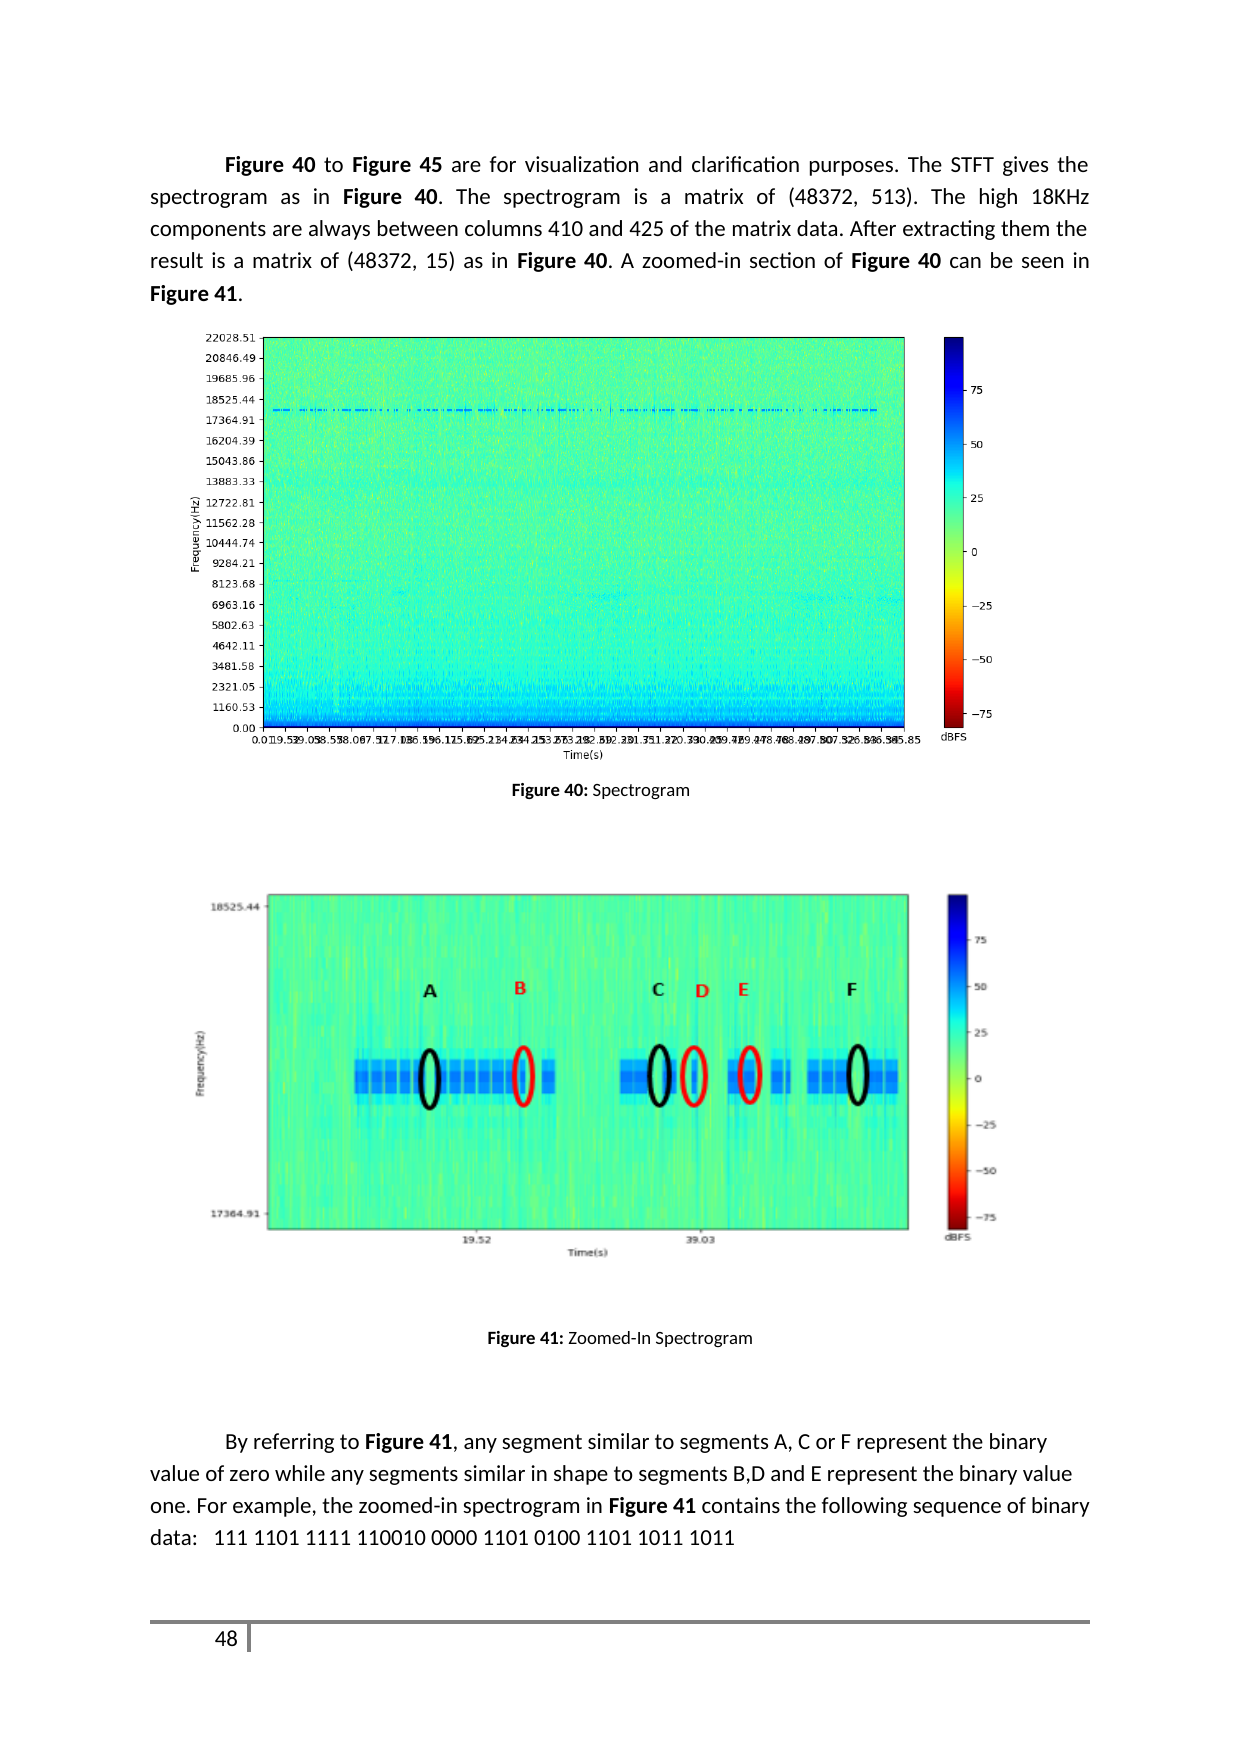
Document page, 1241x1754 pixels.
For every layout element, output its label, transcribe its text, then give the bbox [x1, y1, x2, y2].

picture [150, 311, 1091, 781]
text By referring to Figure 41, any segment similar to segments A, C or F represent the binary value of zero while any segments similar in shape to segments B,D and E represent the binary value one. For example, the zoomed-in spectrogram in Figure 41 contains the following sequence of binary data: 111 1101 1111 110010 0000 1101 0100 1101 1011 1011 [150, 1427, 1090, 1552]
list Figure 40 to Figure 45 are for visualization and clarification purposes. The STFT gives the spectrogram as in Figure 40. The spectrogram is a matrix of (48372, 513). The high 18KHz components are always between columns 410 and 425 of the matrix data. After extracting them the result is a matrix of (48372, 15) as in Figure 40. A zoomed-in section of Figure 40 can be seen in Figure 41. [150, 150, 1090, 307]
picture [120, 845, 1059, 1281]
